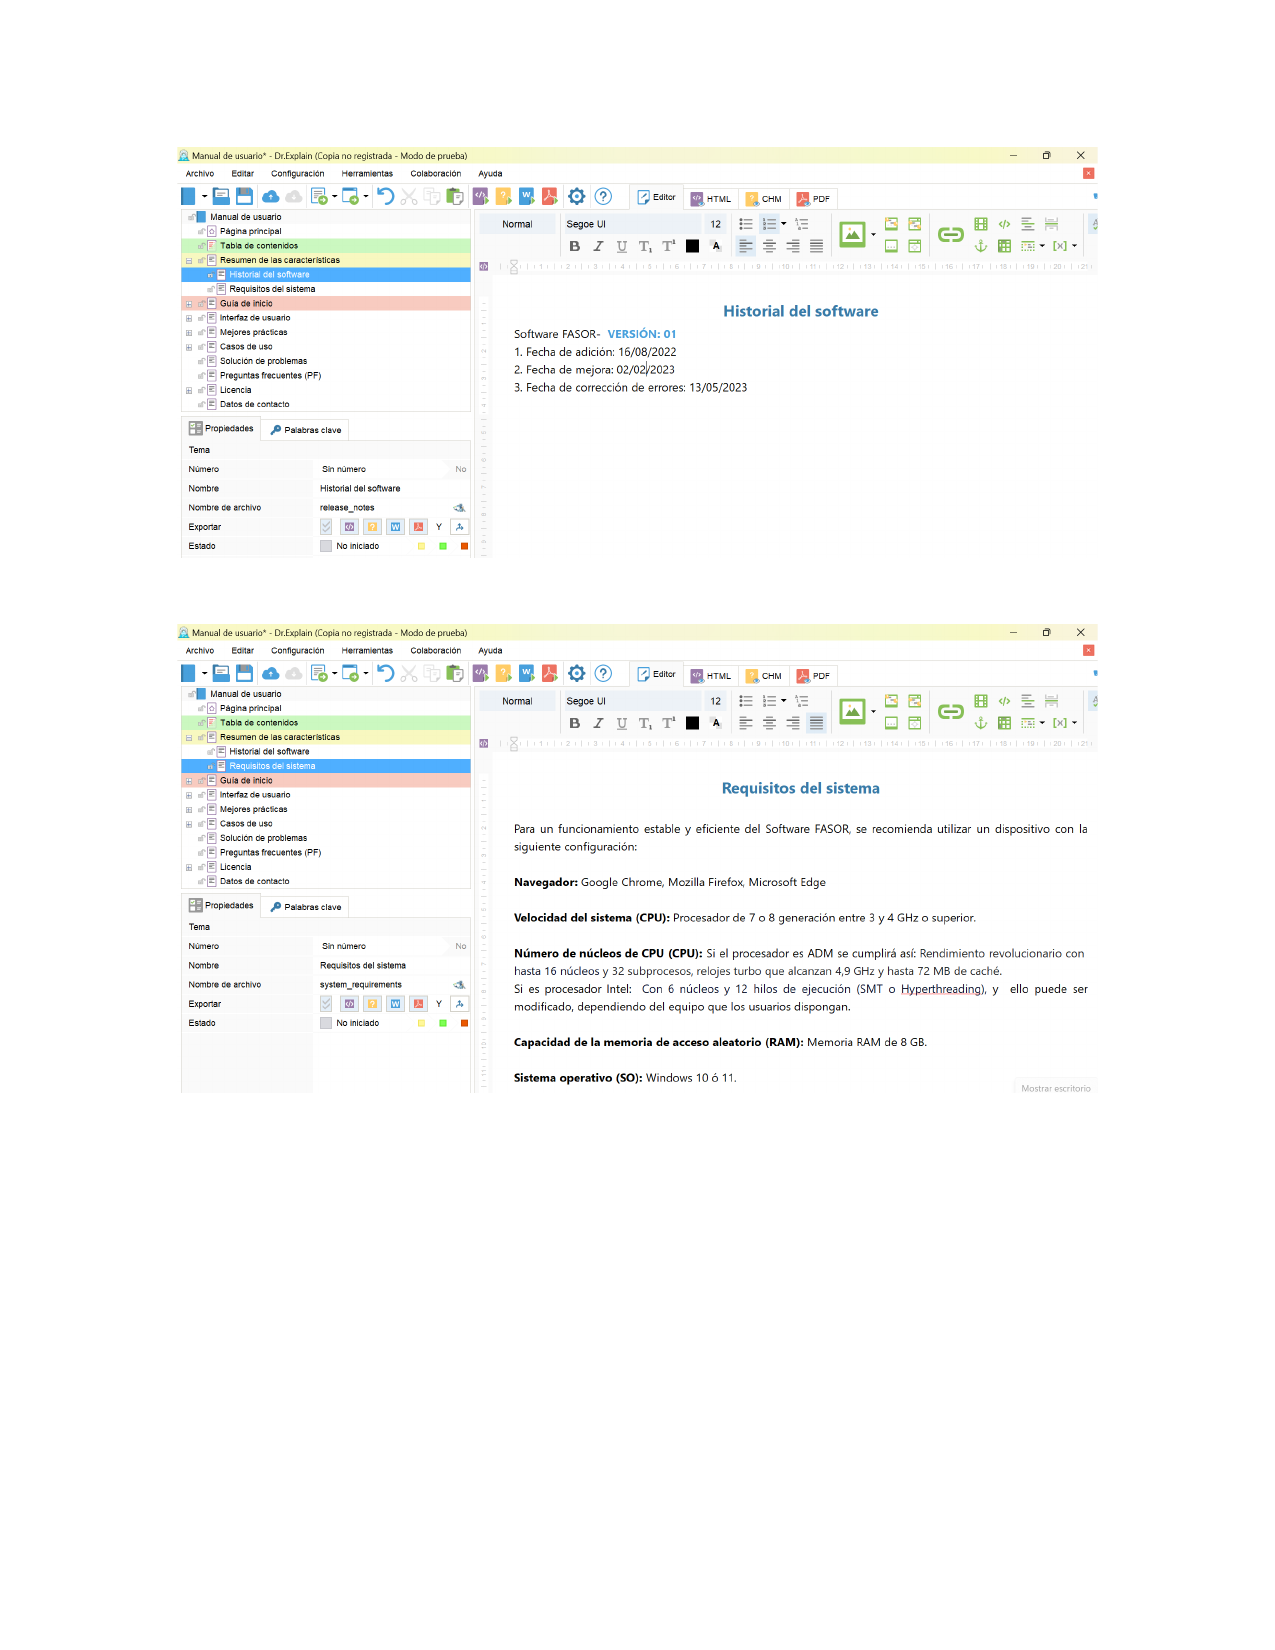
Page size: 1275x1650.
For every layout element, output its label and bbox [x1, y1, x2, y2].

picture [177, 624, 1098, 1093]
picture [177, 147, 1098, 558]
